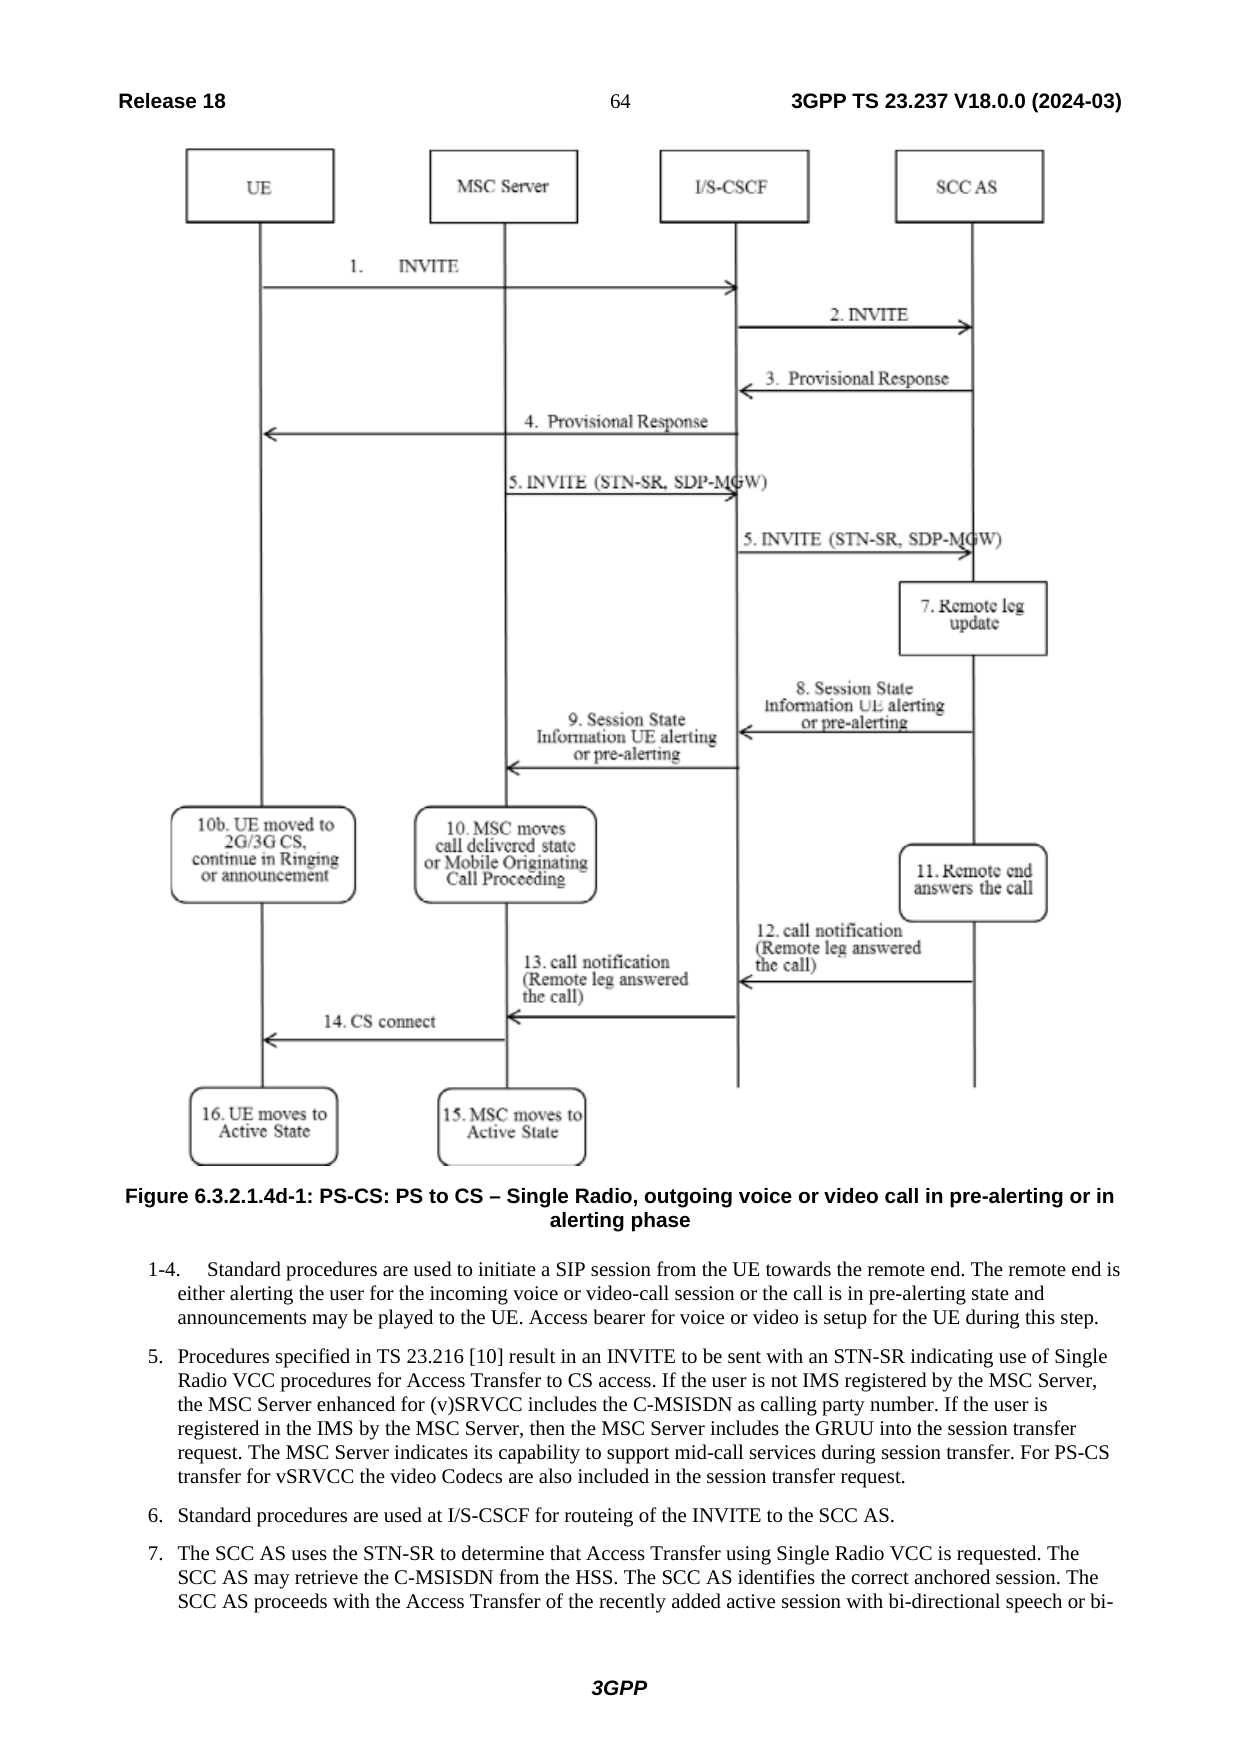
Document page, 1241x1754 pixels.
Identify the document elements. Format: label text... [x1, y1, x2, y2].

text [148, 1541, 1122, 1613]
text Figure 6.3.2.1.4d-1: PS-CS: PS to CS – Single Radio, outgoing voice or video call in pre-alerting or in alerting phase [118, 1184, 1122, 1232]
text 1-4. Standard procedures are used to initiate a SIP session from the UE towards the remote end. The remote end is either alerting the user for the incoming voice or video-call session or the call is in pre-alerting state and announcements may be played to the UE. Access bearer for voice or video is setup for the UE during this step. [148, 1257, 1122, 1329]
text 6. Standard procedures are used at I/S-CSCF for routeing of the INVITE to the SCC AS. [148, 1502, 1122, 1527]
text 5. Procedures specified in TS 23.216 [10] result in an INVITE to be sent with an STN-SR indicating use of Single Radio VCC procedures for Access Transfer to CS access. If the user is not IMS registered by the MSC Server, the MSC Server enhanced for (v)SRVCC includes the C-MSISDN as calling party number. If the user is registered in the IMS by the MSC Server, then the MSC Server includes the GRUU into the session transfer request. The MSC Server indicates its capability to support mid-call services during session transfer. For PS-CS transfer for vSRVCC the video Codecs are also included in the session transfer request. [148, 1343, 1122, 1488]
